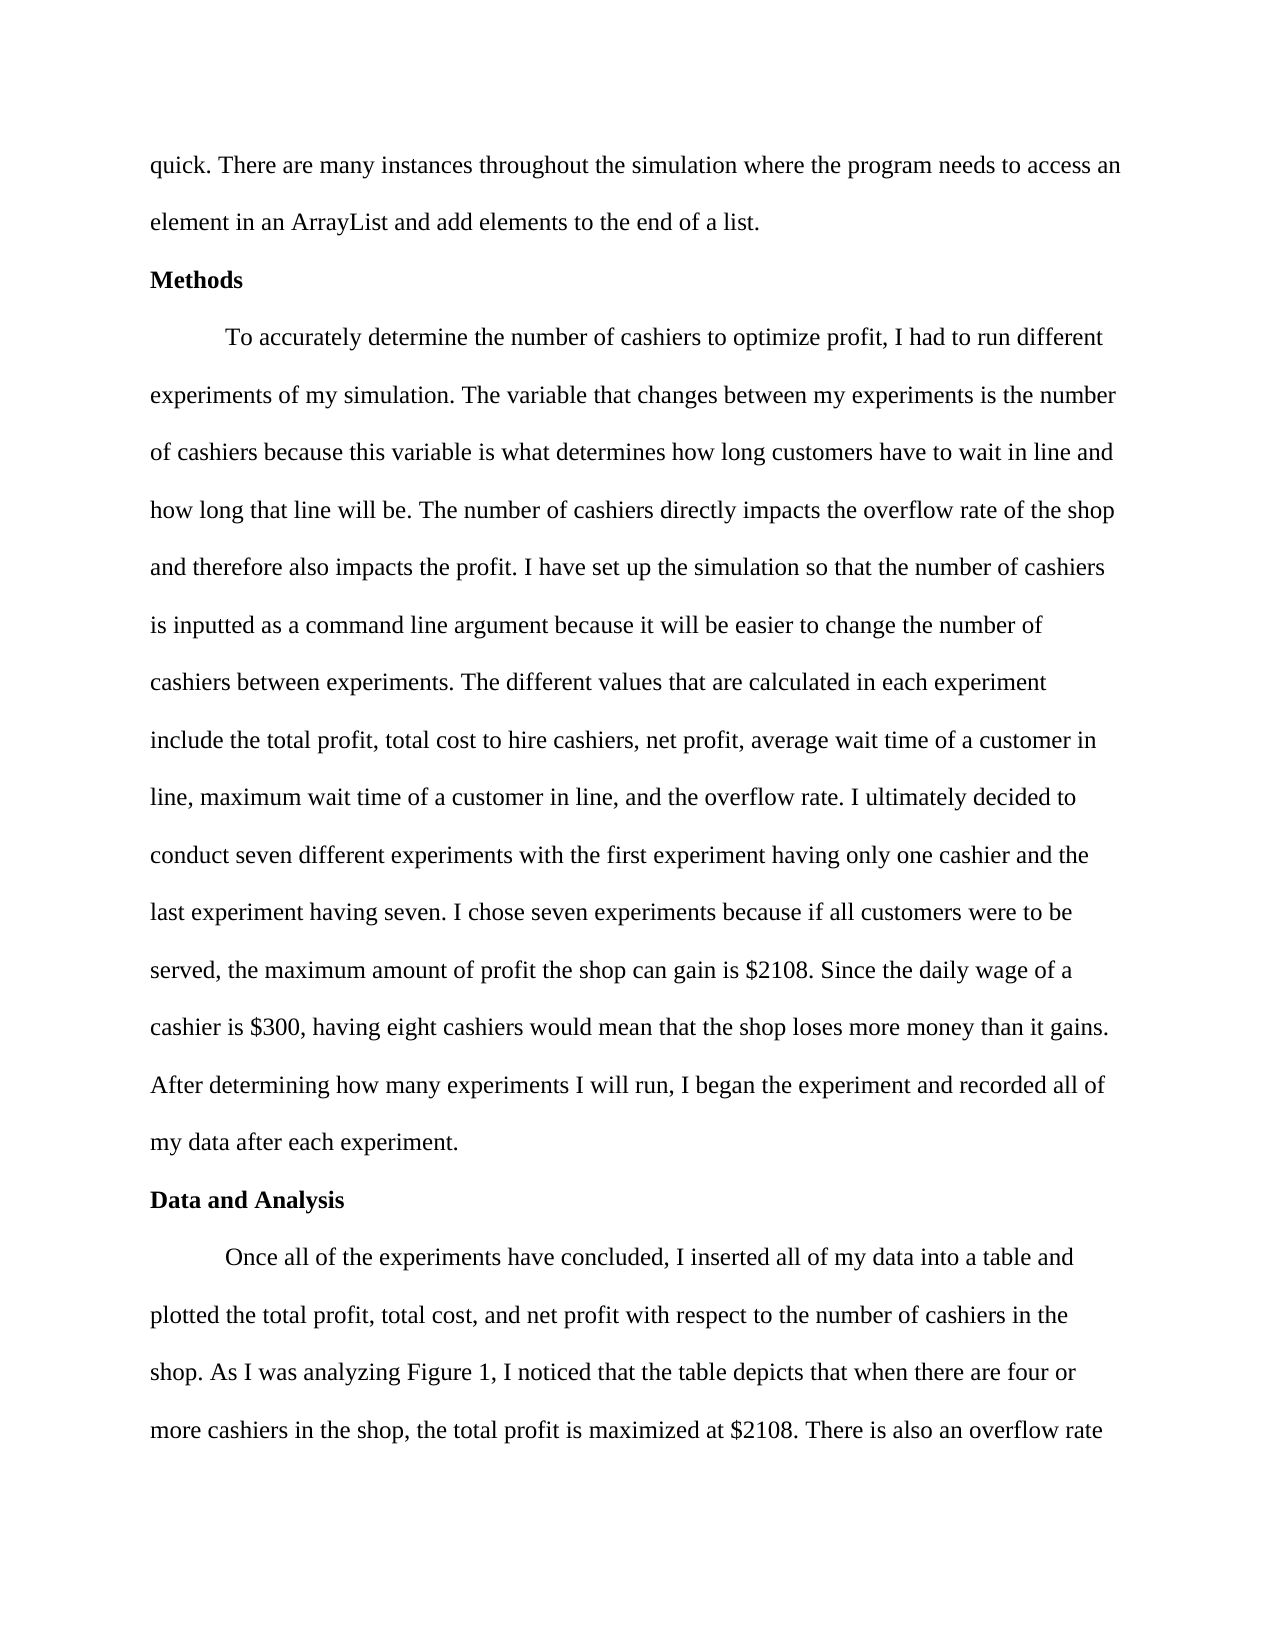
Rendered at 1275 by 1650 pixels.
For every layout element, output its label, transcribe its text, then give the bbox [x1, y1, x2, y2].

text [150, 150, 1125, 236]
text To accurately determine the number of cashiers to optimize profit, I had to run different experiments of my simulation. The variable that changes between my experiments is the number of cashiers because this variable is what determines how long customers have to wait in line and how long that line will be. The number of cashiers directly impacts the overflow rate of the shop and therefore also impacts the profit. I have set up the simulation so that the number of cashiers is inputted as a command line argument because it will be easier to change the number of cashiers between experiments. The different values that are calculated in each experiment include the total profit, total cost to hire cashiers, net profit, average wait time of a customer in line, maximum wait time of a customer in line, and the overflow rate. I ultimately decided to conduct seven different experiments with the first experiment having only one cashier and the last experiment having seven. I chose seven experiments because if all customers were to be served, the maximum amount of profit the shop can gain is $2108. Since the daily wage of a cashier is $300, having eight cashiers would mean that the shop loses more money than it gains. After determining how many experiments I will run, I began the experiment and recorded all of my data after each experiment. [150, 322, 1125, 1156]
text Data and Analysis [150, 1185, 1125, 1214]
text Methods [150, 265, 1125, 294]
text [150, 1242, 1125, 1444]
